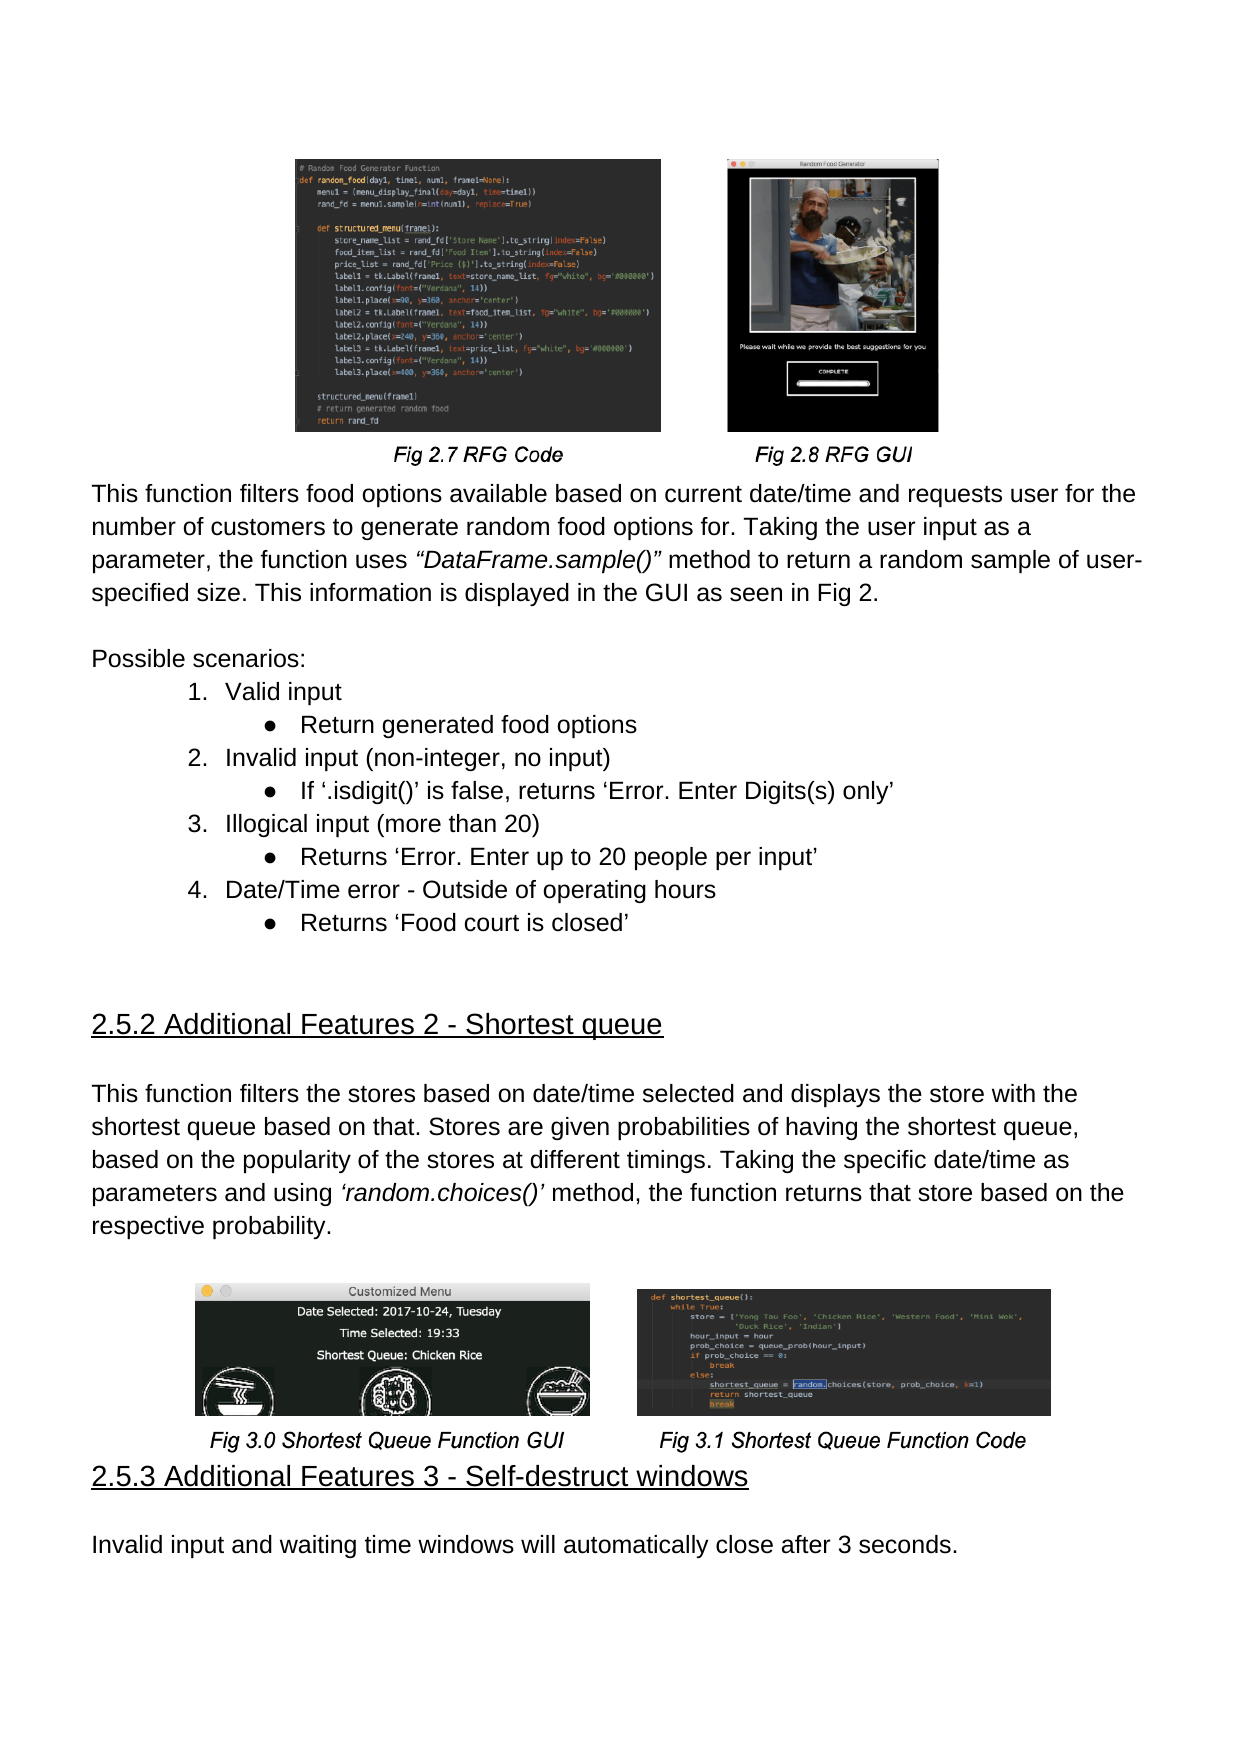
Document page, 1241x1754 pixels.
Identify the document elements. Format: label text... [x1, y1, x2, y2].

picture [185, 1277, 1060, 1456]
text Possible scenarios: [91, 644, 1153, 673]
list If ‘.isdigit()’ is false, returns ‘Error. Enter Digits(s) only’ [262, 776, 1153, 805]
list Date/Time error - Outside of operating hours [187, 875, 1153, 904]
text 2.5.3 Additional Features 3 - Self-destruct windows [91, 1459, 1153, 1492]
list Illogical input (more than 20) [187, 809, 1153, 838]
list Returns ‘Food court is closed’ [262, 908, 1153, 937]
text This function filters food options available based on current date/time and requests user for the number of customers to generate random food options for. Taking the user input as a parameter, the function uses “DataFrame.sample()” method to return a random sample of user-specified size. This information is displayed in the GUI as seen in Fig 2. [91, 479, 1153, 607]
list Returns ‘Error. Enter up to 20 people per input’ [262, 842, 1153, 871]
text This function filters the stores based on date/time selected and displays the store with the shortest queue based on that. Stores are given probabilities of having the shortest queue, based on the popularity of the stores at different timings. Taking the specific date/time as parameters and using ‘random.choices()’ method, the function returns that store based on the respective probability. [91, 1079, 1153, 1240]
text Invalid input and waiting time windows will automatically close after 3 seconds. [91, 1531, 1153, 1559]
text 2.5.2 Additional Features 2 - Shortest queue [91, 1007, 1153, 1041]
list Return generated food options [262, 710, 1153, 739]
list Valid input [187, 677, 1153, 706]
list Invalid input (non-integer, no input) [187, 743, 1153, 772]
picture [286, 150, 959, 476]
